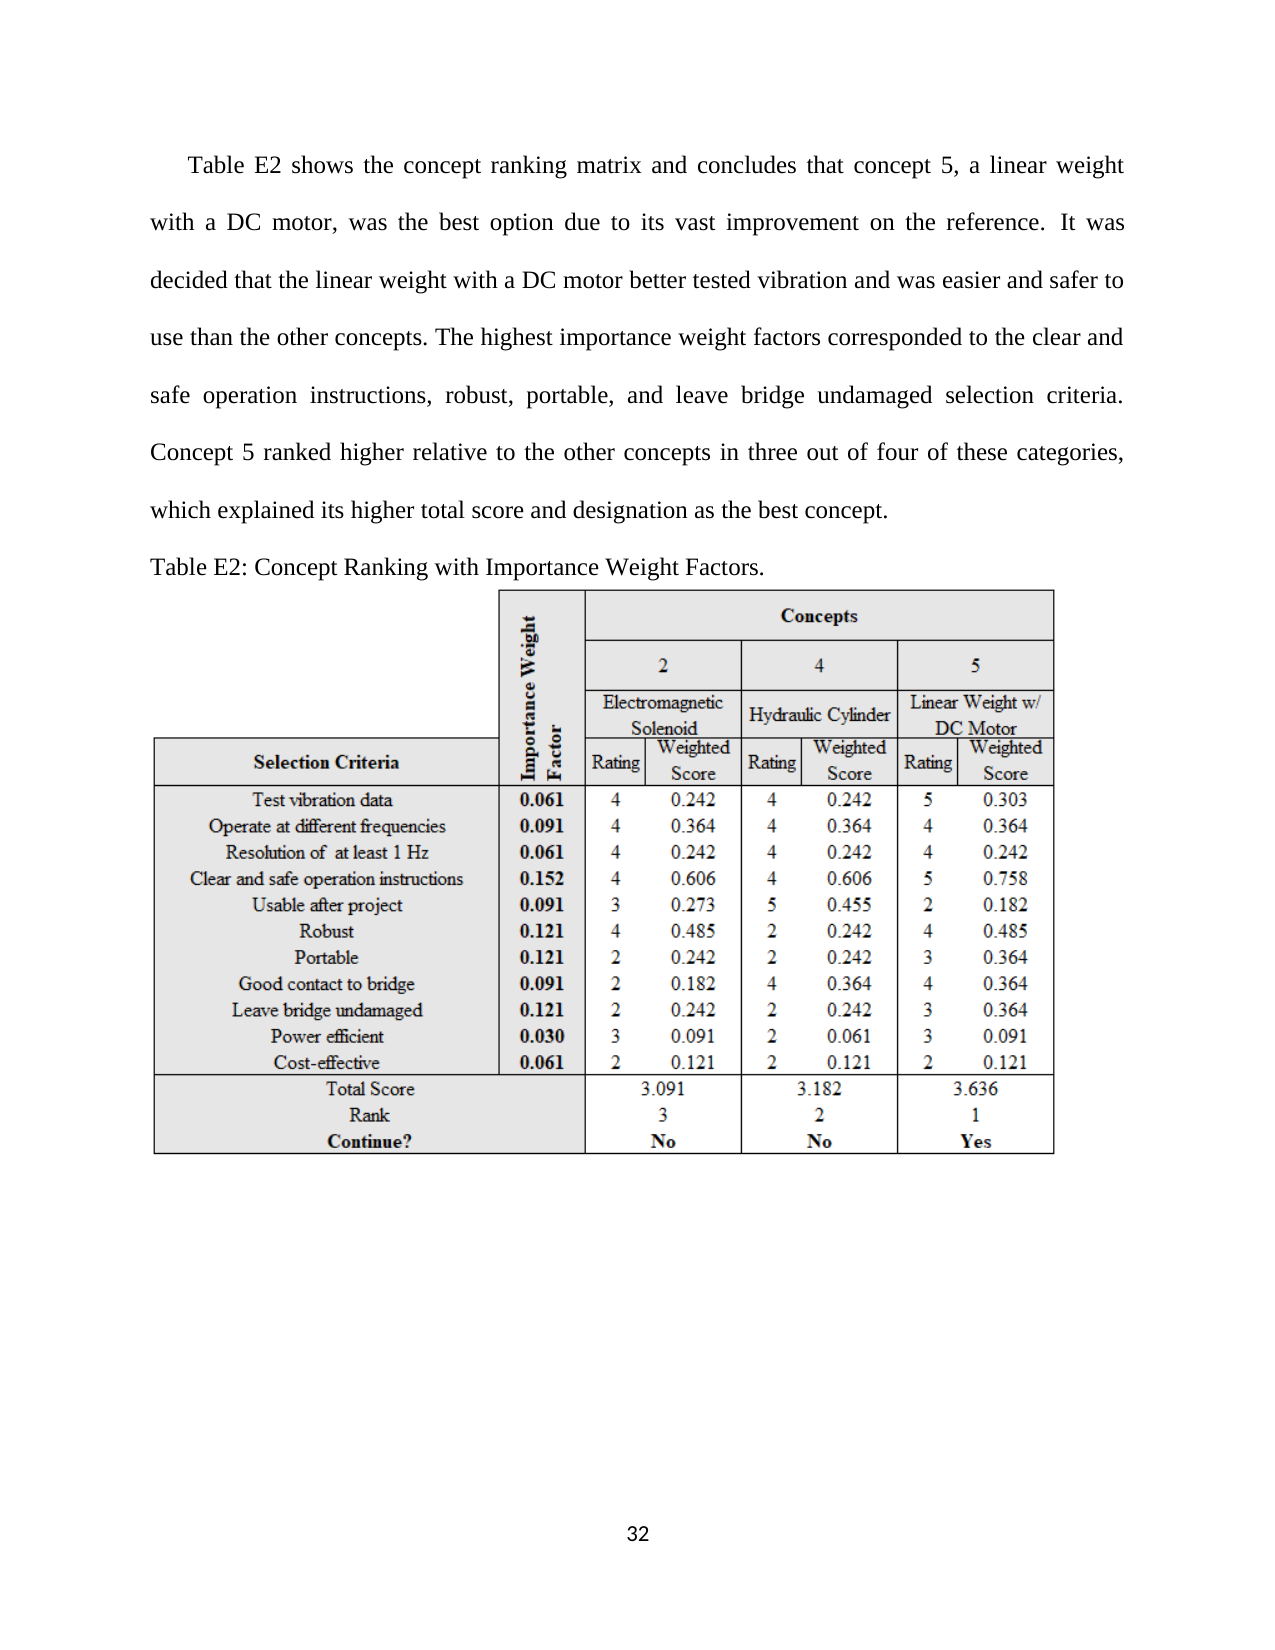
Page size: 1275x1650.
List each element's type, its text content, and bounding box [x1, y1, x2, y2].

text Table E2 shows the concept ranking matrix and concludes that concept 5, a linear weight with a DC motor, was the best option due to its vast improvement on the reference. It was decided that the linear weight with a DC motor better tested vibration and was easier and safer to use than the other concepts. The highest importance weight factors corresponded to the clear and safe operation instructions, robust, portable, and leave bridge undamaged selection criteria. Concept 5 ranked higher relative to the other concepts in three out of four of these categories, which explained its higher total score and designation as the best concept. [150, 150, 1125, 524]
text Table E2: Concept Ranking with Importance Weight Factors. [150, 552, 1125, 581]
picture [150, 581, 1057, 1158]
